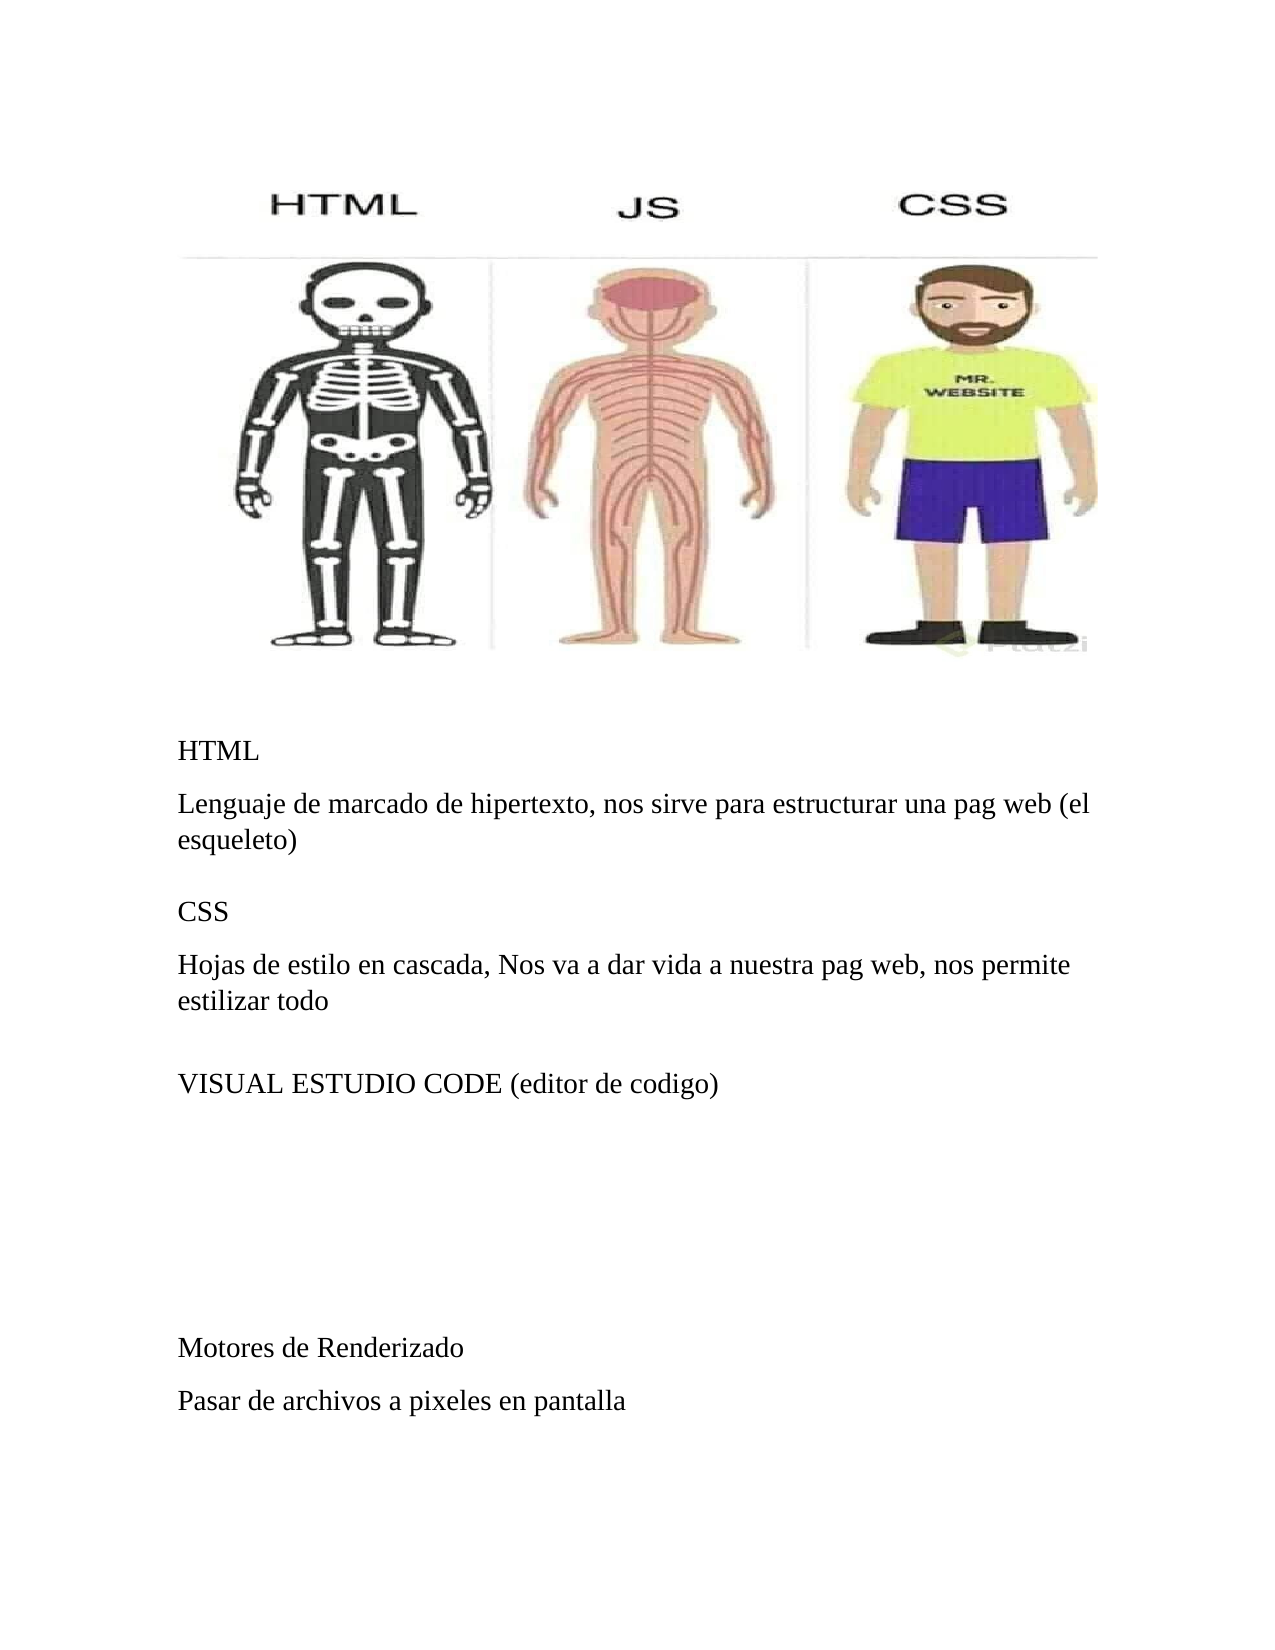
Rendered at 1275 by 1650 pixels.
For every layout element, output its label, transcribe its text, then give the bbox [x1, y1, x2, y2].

text VISUAL ESTUDIO CODE (editor de codigo) [177, 1066, 1098, 1099]
text Pasar de archivos a pixeles en pantalla [177, 1383, 1098, 1416]
text HTML [177, 733, 1098, 767]
text Hojas de estilo en cascada, Nos va a dar vida a nuestra pag web, nos permite estilizar todo [177, 947, 1098, 1047]
text Lenguaje de marcado de hipertexto, nos sirve para estructurar una pag web (el esqueleto) CSS [177, 786, 1098, 928]
picture [177, 147, 1098, 662]
text Motores de Renderizado [177, 1330, 1098, 1363]
